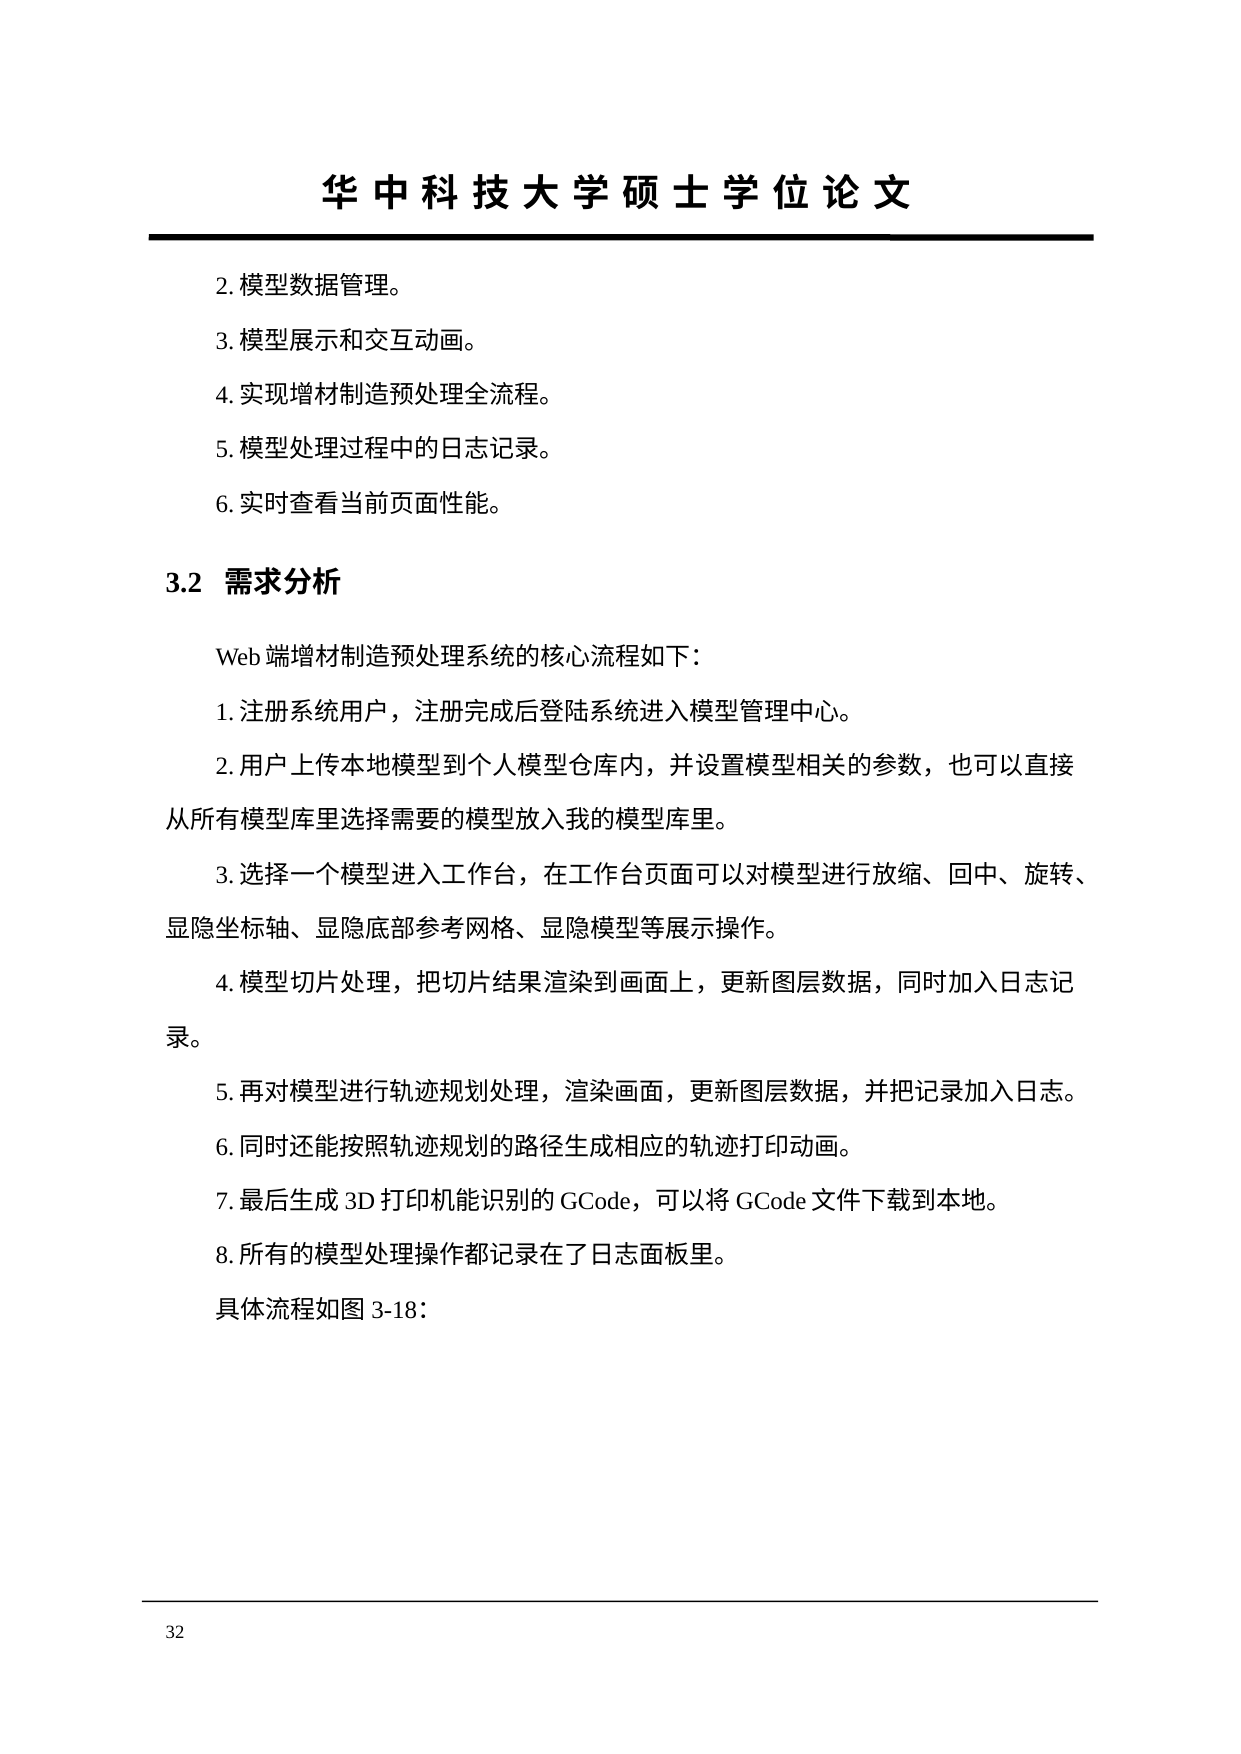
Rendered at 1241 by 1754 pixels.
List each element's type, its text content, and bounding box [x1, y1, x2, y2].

subtitle 需求分析 [165, 558, 1075, 601]
list 最后生成3D打印机能识别的GCode，可以将GCode文件下载到本地。 [165, 1180, 1075, 1217]
list 模型处理过程中的日志记录。 [215, 429, 1075, 465]
list 模型切片处理，把切片结果渲染到画面上，更新图层数据，同时加入日志记录。 [165, 963, 1075, 1053]
list 模型展示和交互动画。 [215, 320, 1075, 356]
list 模型数据管理。 [215, 266, 1075, 302]
list 实时查看当前页面性能。 [215, 483, 1075, 519]
list 注册系统用户，注册完成后登陆系统进入模型管理中心。 [165, 691, 1075, 727]
text Web端增材制造预处理系统的核心流程如下： [165, 637, 1075, 673]
list 实现增材制造预处理全流程。 [215, 374, 1075, 411]
list 选择一个模型进入工作台，在工作台页面可以对模型进行放缩、回中、旋转、显隐坐标轴、显隐底部参考网格、显隐模型等展示操作。 [165, 854, 1075, 945]
list 所有的模型处理操作都记录在了日志面板里。 [165, 1235, 1075, 1271]
list 再对模型进行轨迹规划处理，渲染画面，更新图层数据，并把记录加入日志。 [165, 1072, 1075, 1108]
list 同时还能按照轨迹规划的路径生成相应的轨迹打印动画。 [165, 1126, 1075, 1162]
list 用户上传本地模型到个人模型仓库内，并设置模型相关的参数，也可以直接从所有模型库里选择需要的模型放入我的模型库里。 [165, 745, 1075, 836]
